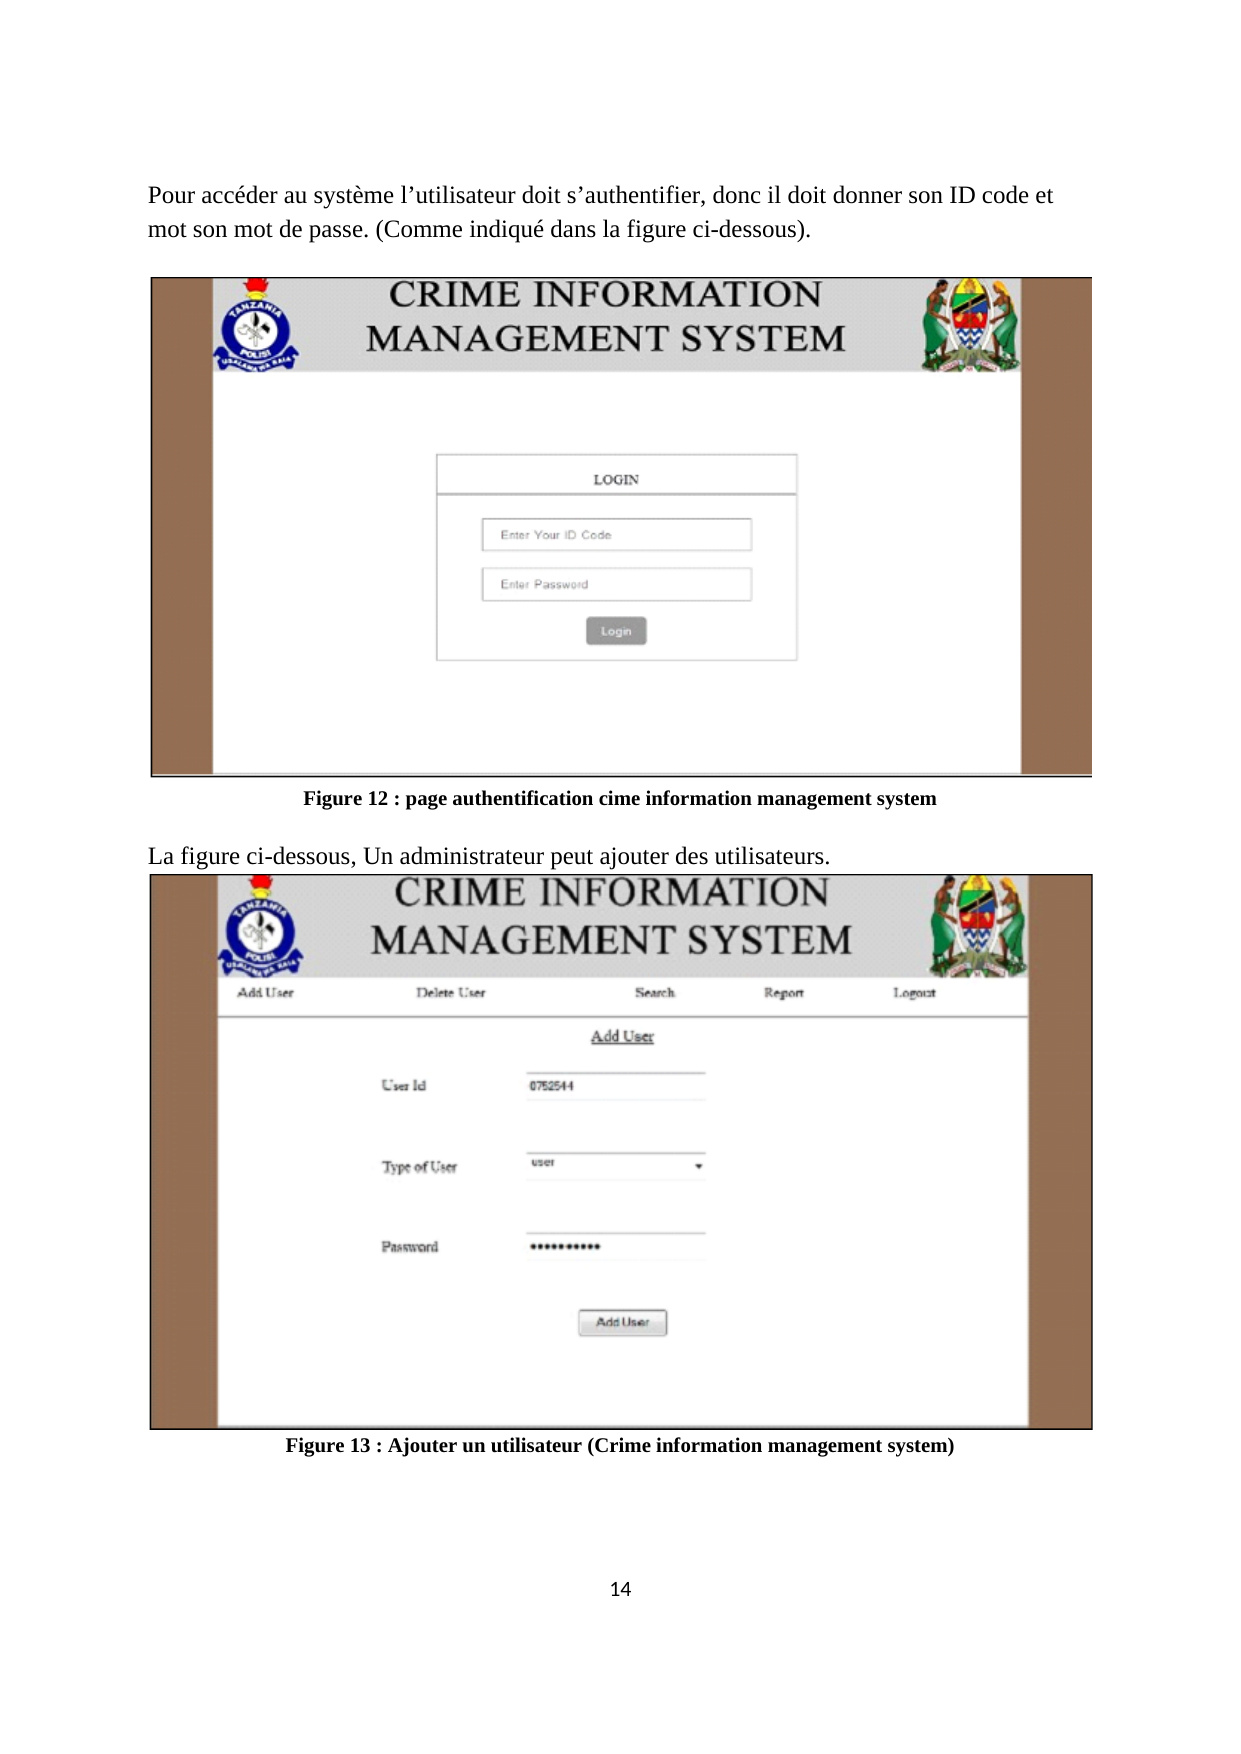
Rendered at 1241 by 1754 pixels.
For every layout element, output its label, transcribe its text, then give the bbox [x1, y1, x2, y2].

picture [148, 277, 1092, 782]
text La figure ci-dessous, Un administrateur peut ajouter des utilisateurs. [148, 841, 1093, 870]
text Figure 12 : page authentification cime information management system [148, 786, 1093, 810]
text Figure 13 : Ajouter un utilisateur (Crime information management system) [148, 1433, 1093, 1457]
text Pour accéder au système l’utilisateur doit s’authentifier, donc il doit donner son ID code et mot son mot de passe. (Comme indiqué dans la figure ci-dessous). [148, 181, 1093, 242]
picture [147, 874, 1093, 1430]
